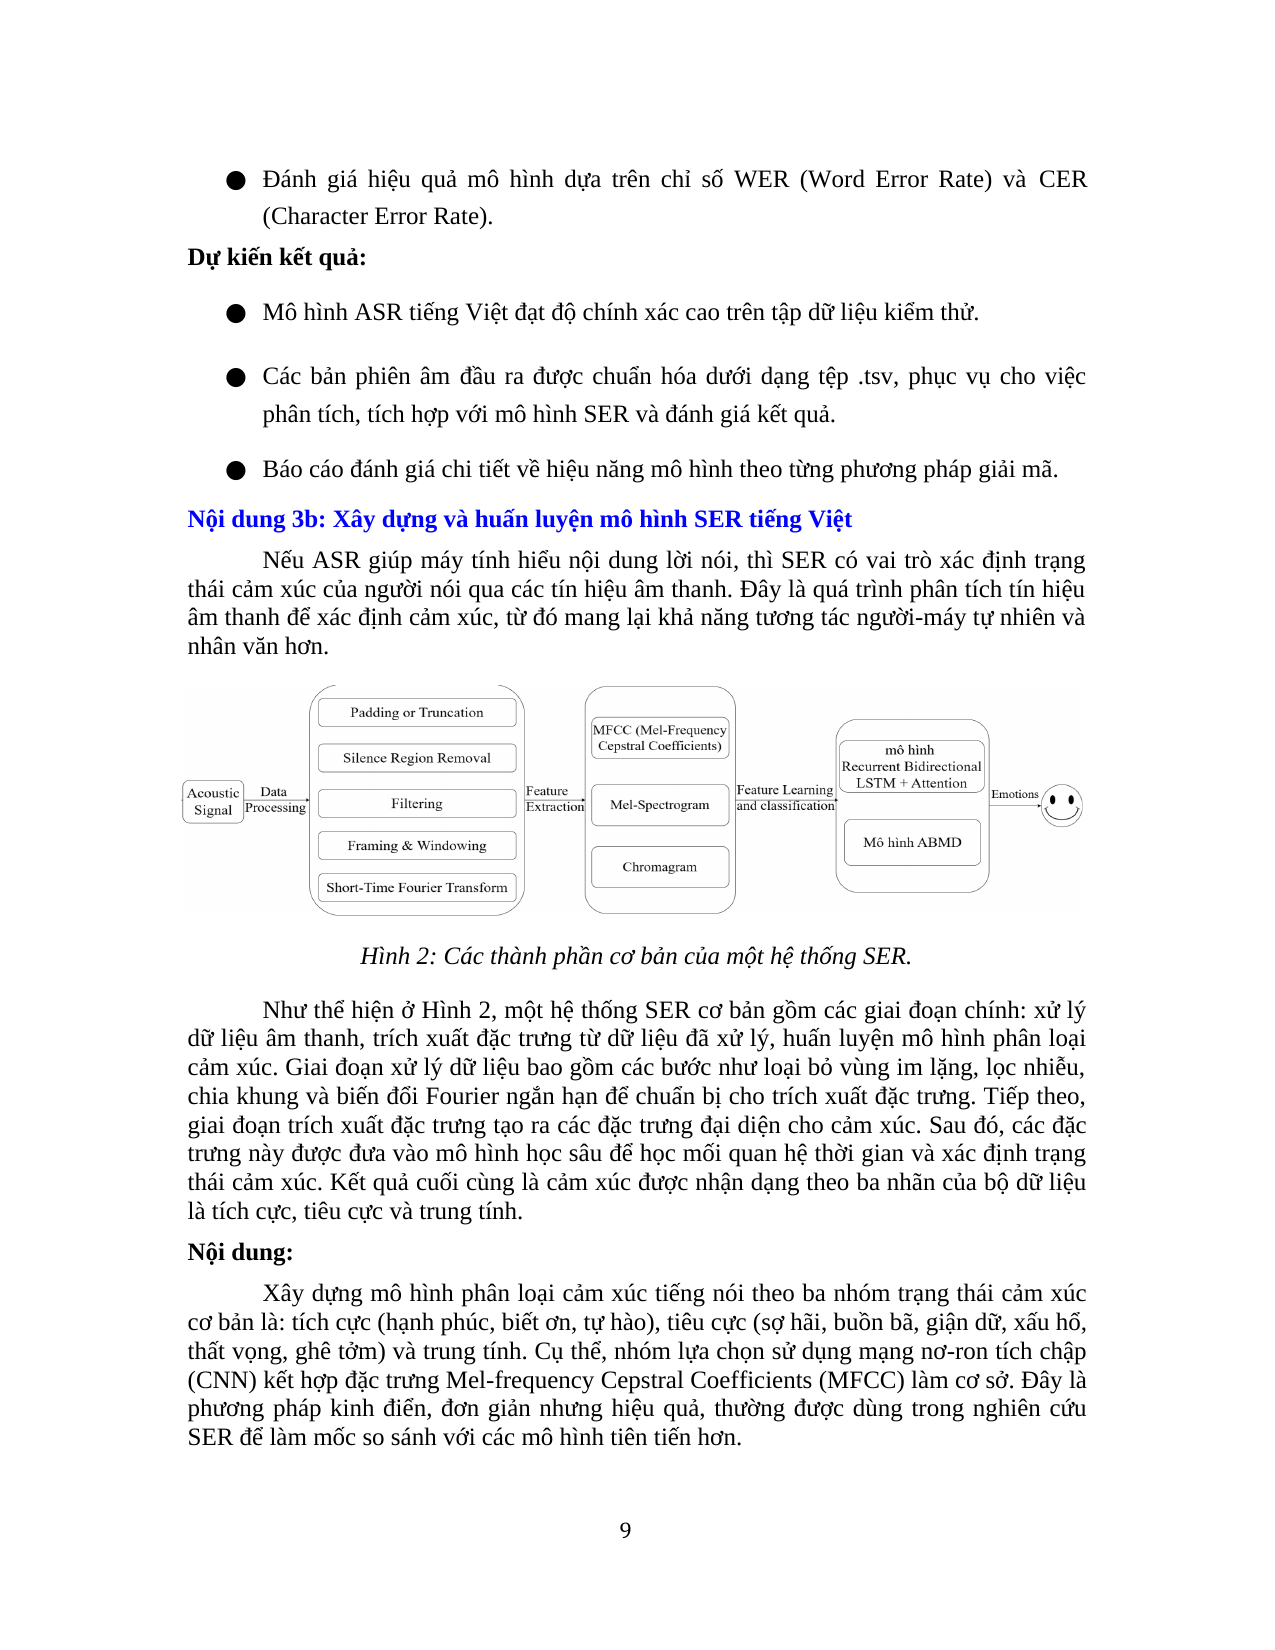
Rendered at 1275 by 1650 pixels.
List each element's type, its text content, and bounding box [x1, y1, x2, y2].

text Nội dung 3b: Xây dựng và huấn luyện mô hình SER tiếng Việt [187, 504, 1087, 532]
list Báo cáo đánh giá chi tiết về hiệu năng mô hình theo từng phương pháp giải mã. [225, 440, 1087, 491]
list Đánh giá hiệu quả mô hình dựa trên chỉ số WER (Word Error Rate) và CER (Character Error Rate). [225, 150, 1087, 230]
text Xây dựng mô hình phân loại cảm xúc tiếng nói theo ba nhóm trạng thái cảm xúc cơ bản là: tích cực (hạnh phúc, biết ơn, tự hào), tiêu cực (sợ hãi, buồn bã, giận dữ, xấu hổ, thất vọng, ghê tởm) và trung tính. Cụ thể, nhóm lựa chọn sử dụng mạng nơ-ron tích chập (CNN) kết hợp đặc trưng Mel-frequency Cepstral Coefficients (MFCC) làm cơ sở. Đây là phương pháp kinh điển, đơn giản nhưng hiệu quả, thường được dùng trong nghiên cứu SER để làm mốc so sánh với các mô hình tiên tiến hơn. [187, 1278, 1087, 1451]
list Mô hình ASR tiếng Việt đạt độ chính xác cao trên tập dữ liệu kiểm thử. [225, 284, 1087, 335]
text Nội dung: [187, 1237, 1087, 1266]
text Như thể hiện ở Hình 2, một hệ thống SER cơ bản gồm các giai đoạn chính: xử lý dữ liệu âm thanh, trích xuất đặc trưng từ dữ liệu đã xử lý, huấn luyện mô hình phân loại cảm xúc. Giai đoạn xử lý dữ liệu bao gồm các bước như loại bỏ vùng im lặng, lọc nhiễu, chia khung và biến đổi Fourier ngắn hạn để chuẩn bị cho trích xuất đặc trưng. Tiếp theo, giai đoạn trích xuất đặc trưng tạo ra các đặc trưng đại diện cho cảm xúc. Sau đó, các đặc trưng này được đưa vào mô hình học sâu để học mối quan hệ thời gian và xác định trạng thái cảm xúc. Kết quả cuối cùng là cảm xúc được nhận dạng theo ba nhãn của bộ dữ liệu là tích cực, tiêu cực và trung tính. [187, 995, 1087, 1225]
text Dự kiến kết quả: [187, 242, 1087, 271]
picture [178, 685, 1083, 916]
text Hình 2: Các thành phần cơ bản của một hệ thống SER. [187, 941, 1087, 970]
list Các bản phiên âm đầu ra được chuẩn hóa dưới dạng tệp .tsv, phục vụ cho việc phân tích, tích hợp với mô hình SER và đánh giá kết quả. [225, 347, 1087, 427]
text Nếu ASR giúp máy tính hiểu nội dung lời nói, thì SER có vai trò xác định trạng thái cảm xúc của người nói qua các tín hiệu âm thanh. Đây là quá trình phân tích tín hiệu âm thanh để xác định cảm xúc, từ đó mang lại khả năng tương tác người-máy tự nhiên và nhân văn hơn. [187, 545, 1087, 660]
